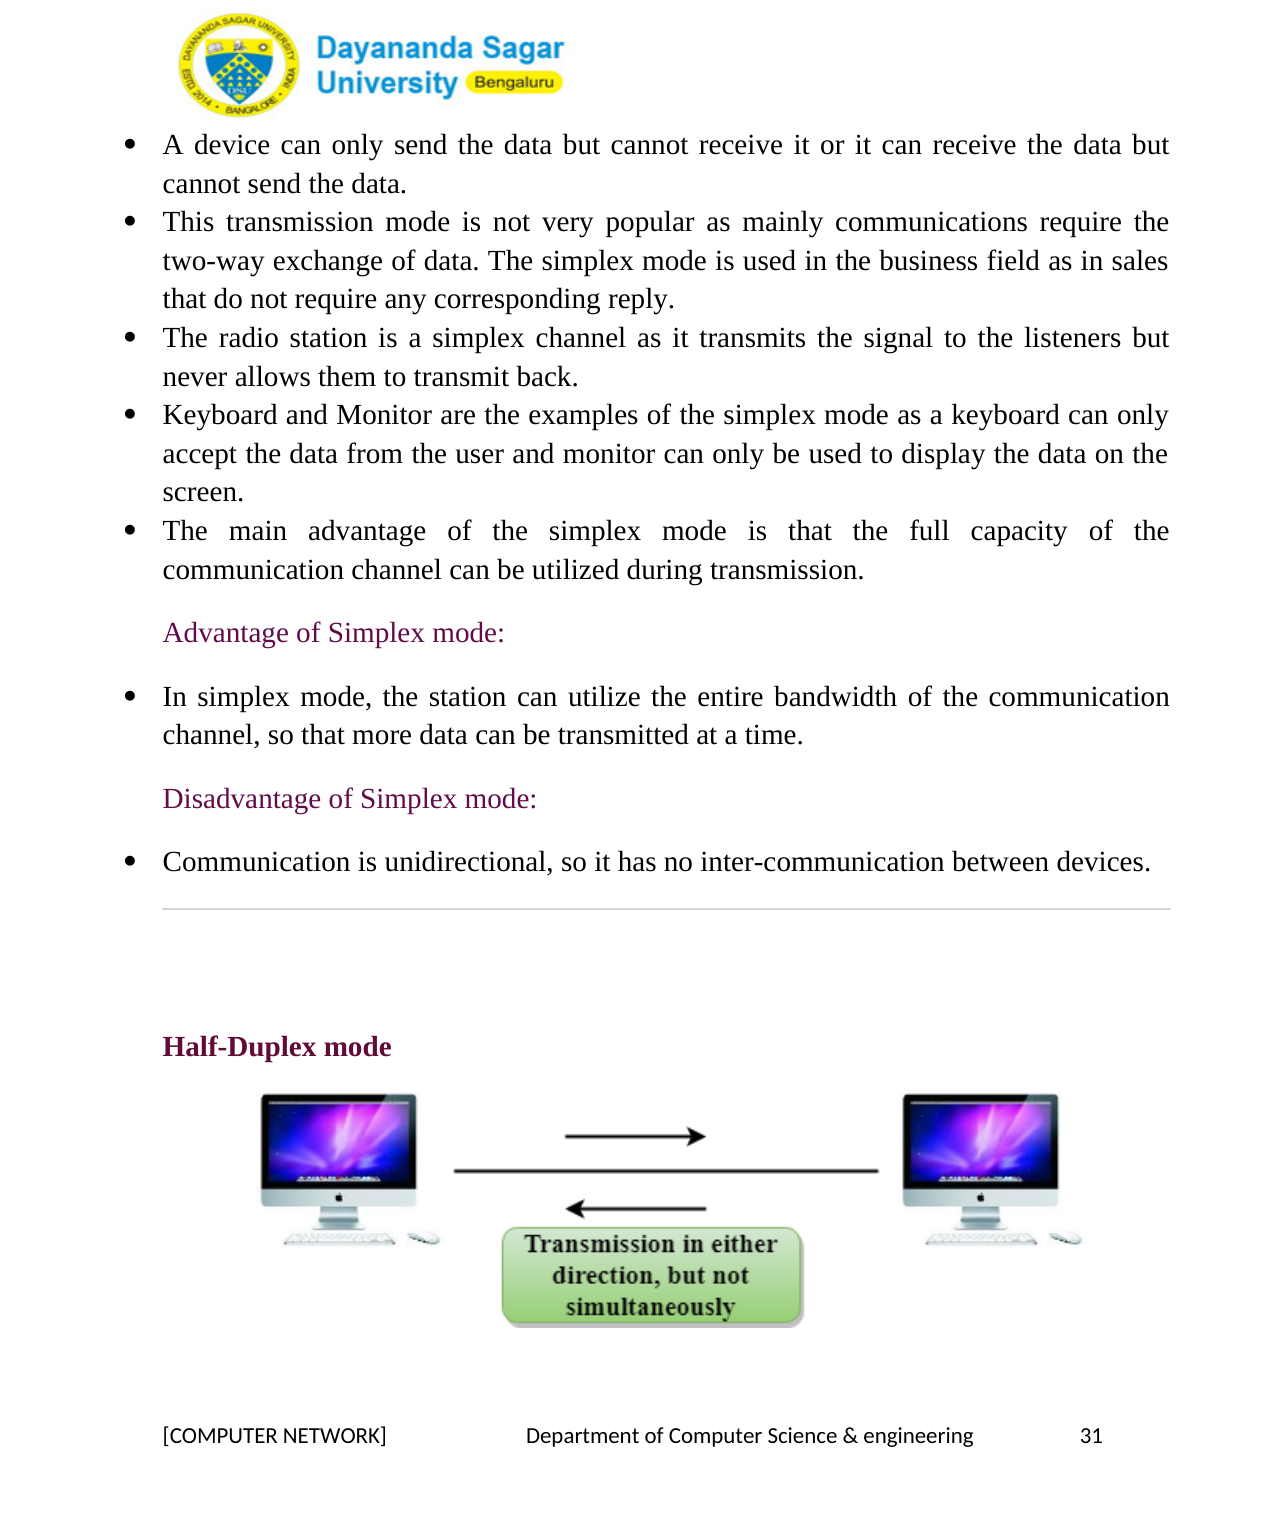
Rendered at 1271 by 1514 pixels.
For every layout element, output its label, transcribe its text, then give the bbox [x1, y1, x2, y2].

text Disadvantage of Simplex mode: [162, 781, 1171, 814]
text Advantage of Simplex mode: [162, 615, 1171, 649]
list In simplex mode, the station can utilize the entire bandwidth of the communication channel, so that more data can be transmitted at a time. [125, 679, 1171, 751]
list Keyboard and Monitor are the examples of the simplex mode as a keyboard can only accept the data from the user and monitor can only be used to display the data on the screen. [125, 397, 1171, 508]
list Communication is unidirectional, so it has no inter-communication between devices. [125, 844, 1171, 878]
list The main advantage of the simplex mode is that the full capacity of the communication channel can be utilized during transmission. [125, 513, 1171, 585]
picture [162, 0, 585, 127]
list The radio station is a simplex channel as it transmits the signal to the listeners but never allows them to transmit back. [125, 320, 1171, 392]
list A device can only send the data but cannot receive it or it can receive the data but cannot send the data. [125, 127, 1171, 199]
list This transmission mode is not very popular as mainly communications require the two-way exchange of data. The simplex mode is used in the business field as in sales that do not require any corresponding reply. [125, 204, 1171, 315]
picture [236, 1092, 1097, 1328]
text Half-Duplex mode [162, 1029, 1171, 1062]
